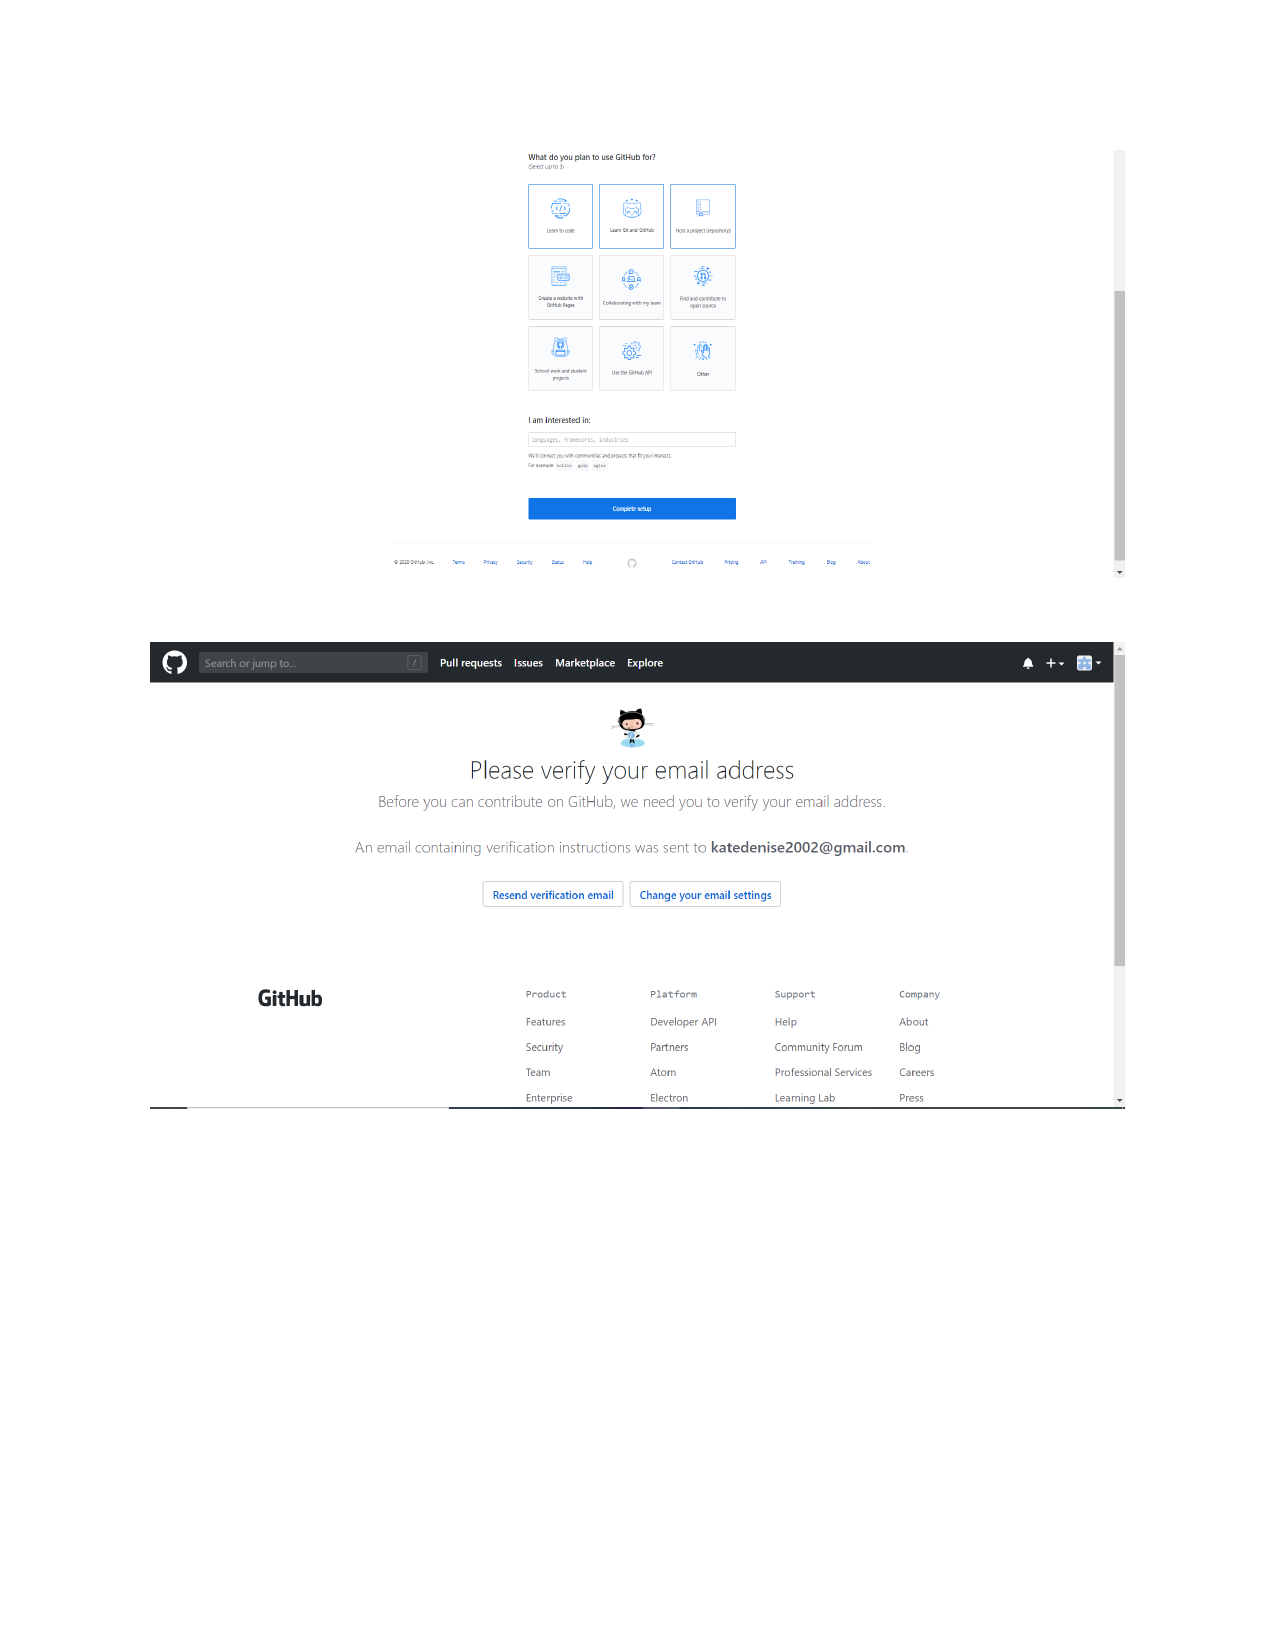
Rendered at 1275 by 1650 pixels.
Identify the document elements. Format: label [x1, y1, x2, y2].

picture [150, 150, 1125, 578]
picture [150, 642, 1125, 1109]
